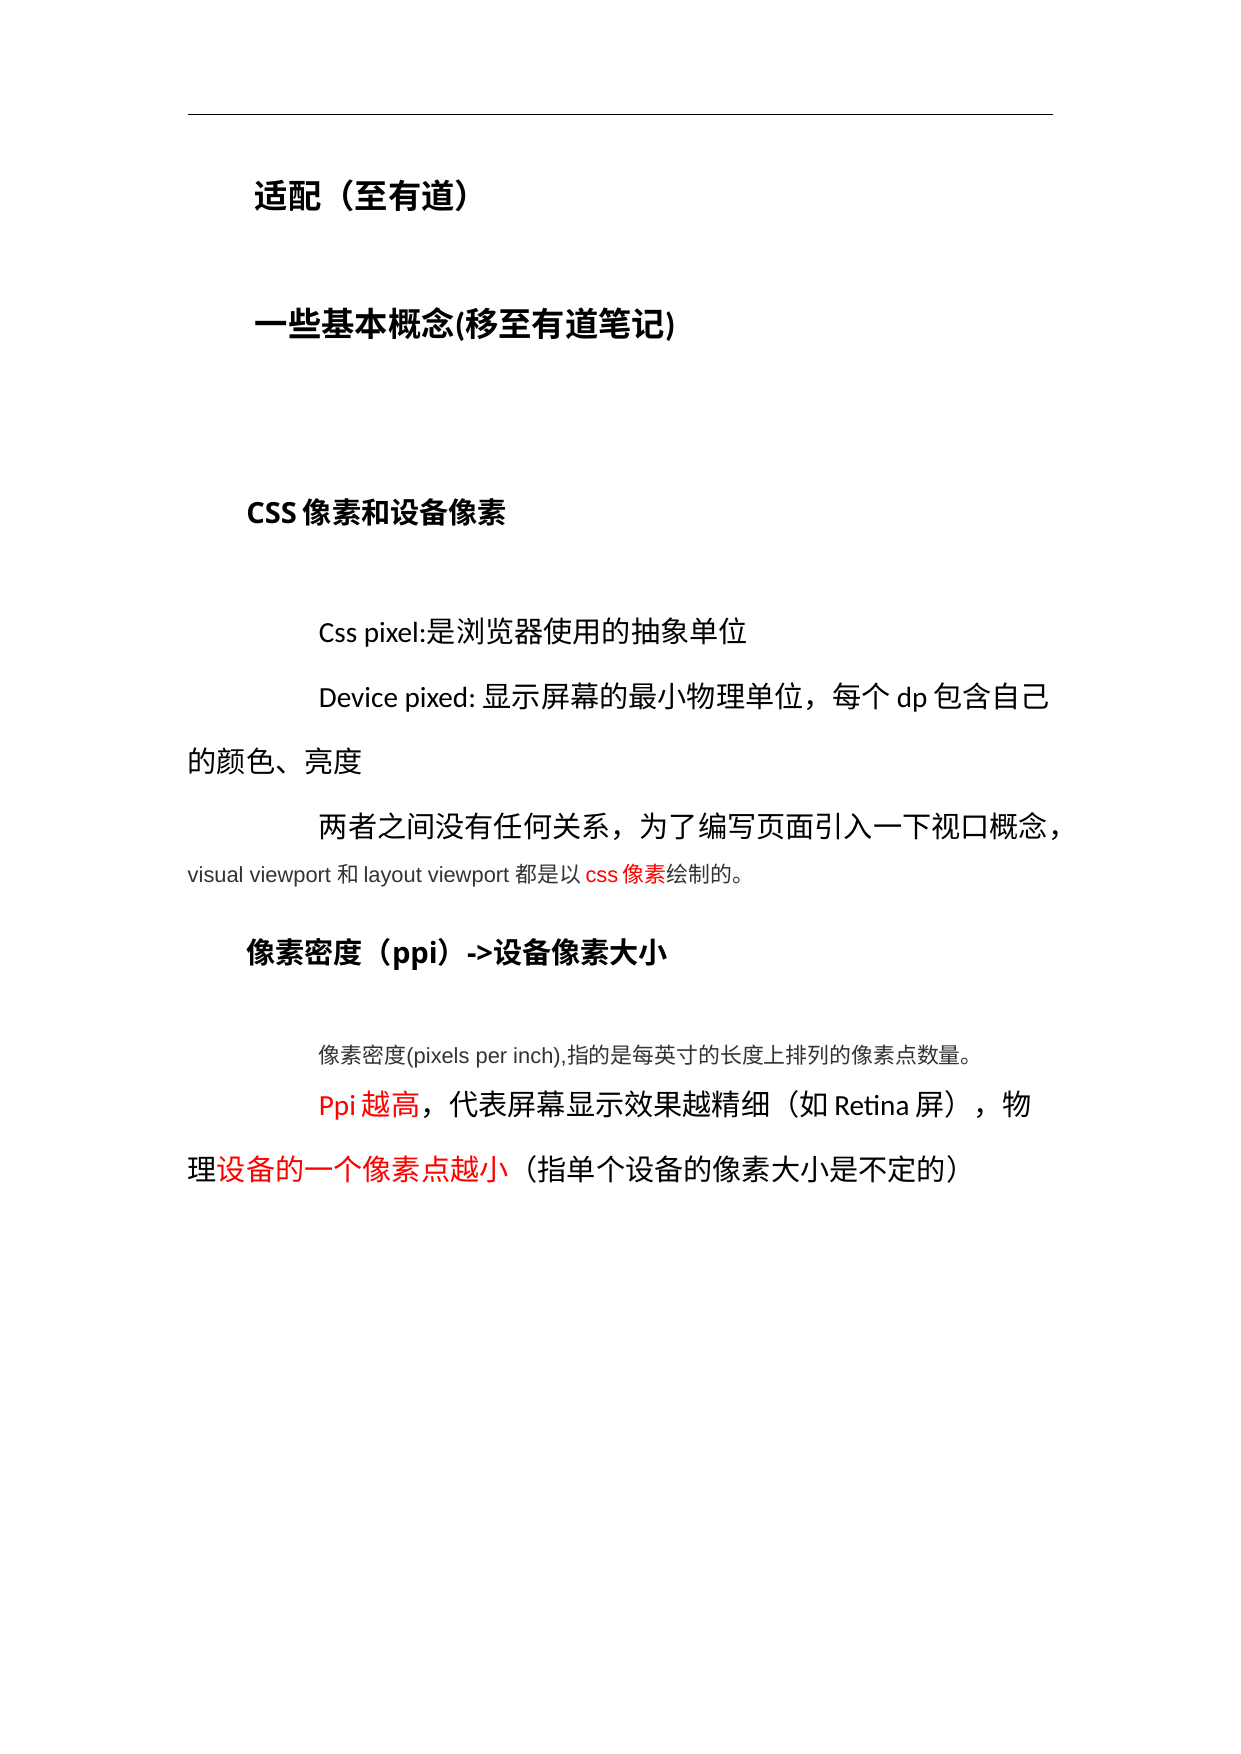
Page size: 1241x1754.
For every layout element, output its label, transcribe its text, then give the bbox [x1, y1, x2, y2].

subtitle 像素密度（ppi）->设备像素大小 [187, 918, 1053, 983]
text 两者之间没有任何关系，为了编写页面引入一下视口概念，visual viewport 和layout viewport 都是以css像素绘制的。 [187, 792, 1053, 889]
subtitle 一些基本概念(移至有道笔记) [187, 289, 1053, 354]
subtitle CSS像素和设备像素 [187, 478, 1053, 543]
subtitle 适配（至有道） [187, 162, 1053, 227]
text 像素密度(pixels per inch),指的是每英寸的长度上排列的像素点数量。 [187, 1037, 1053, 1070]
text Css pixel:是浏览器使用的抽象单位 [187, 597, 1053, 662]
text Ppi越高，代表屏幕显示效果越精细（如Retina屏），物理设备的一个像素点越小（指单个设备的像素大小是不定的） [187, 1070, 1053, 1200]
text Device pixed: 显示屏幕的最小物理单位，每个dp包含自己的颜色、亮度 [187, 662, 1053, 792]
